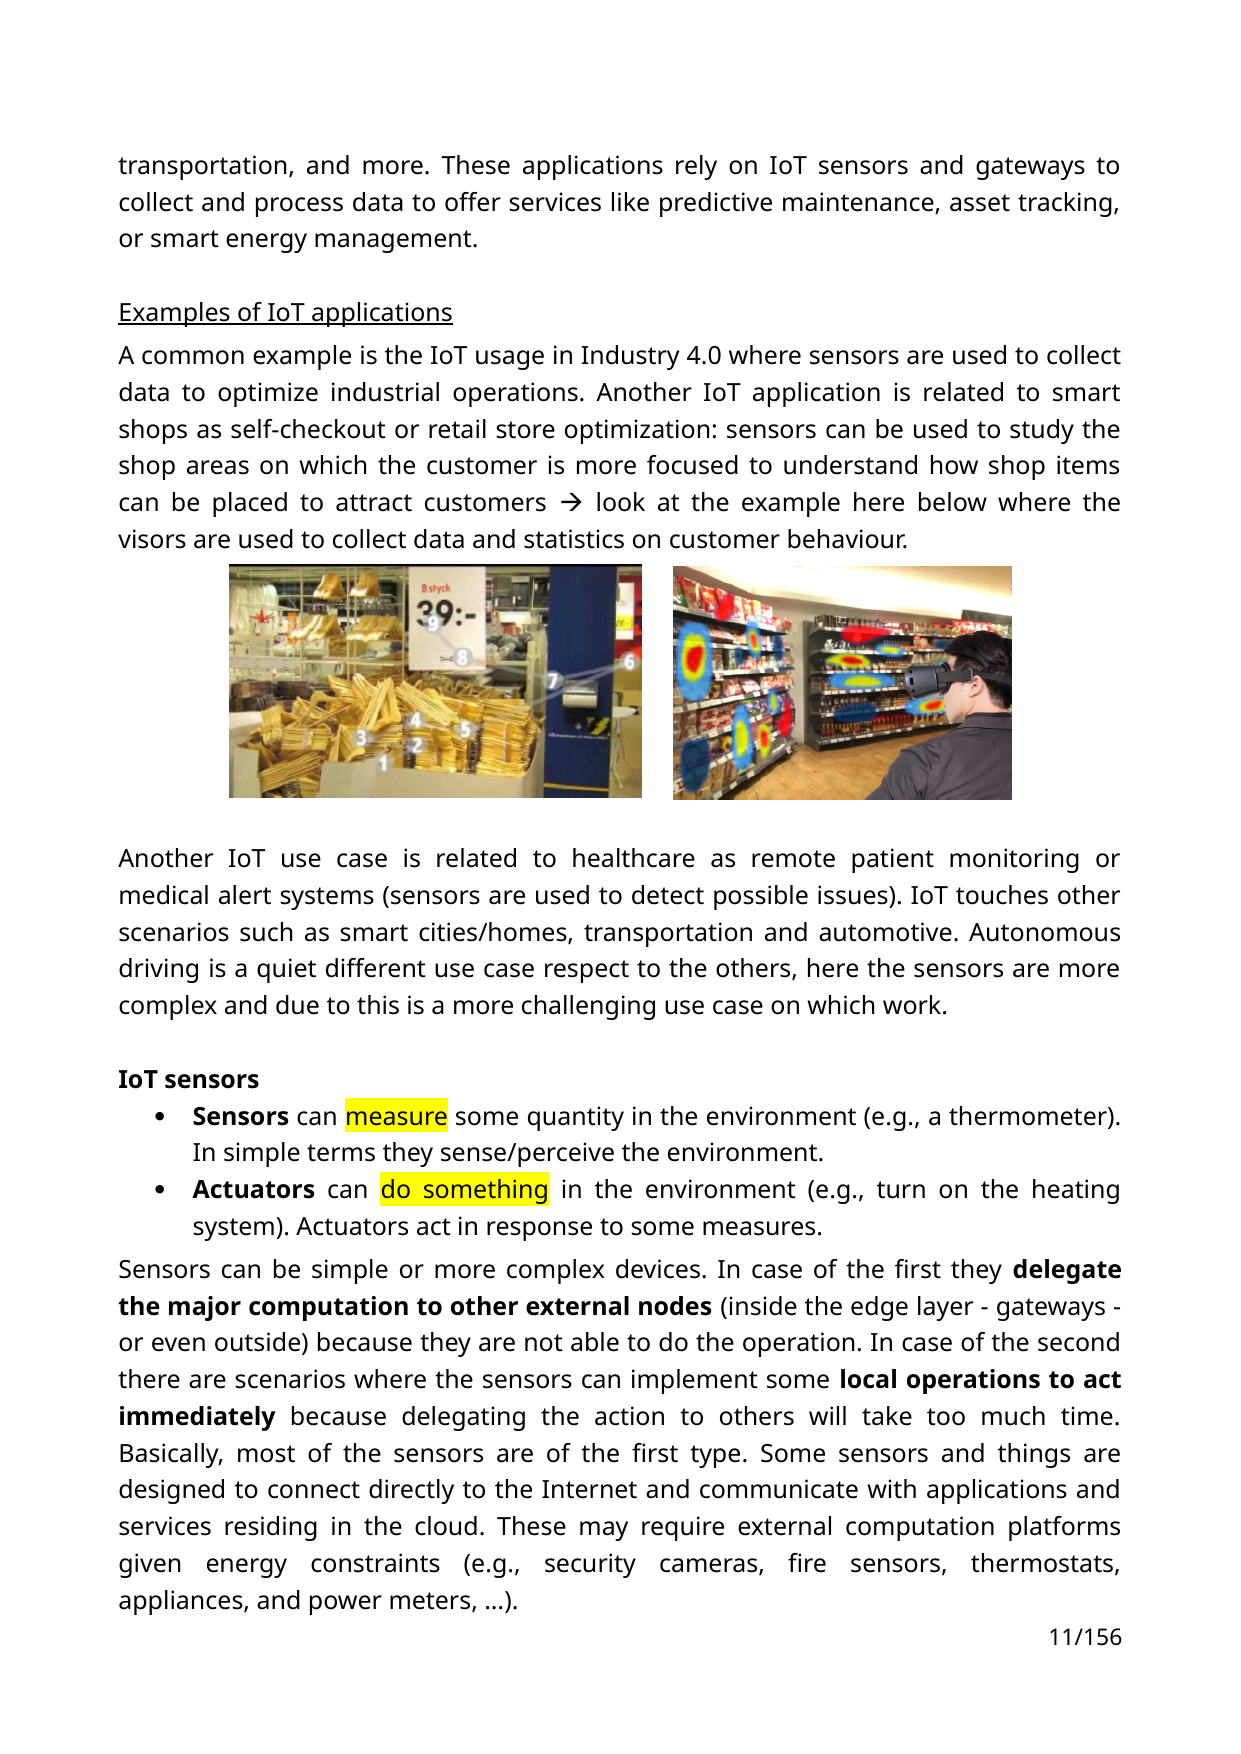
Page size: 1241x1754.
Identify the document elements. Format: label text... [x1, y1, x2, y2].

text Examples of IoT applications [118, 295, 1122, 329]
list Sensors can measure some quantity in the environment (e.g., a thermometer). In simple terms they sense/perceive the environment. [155, 1098, 1122, 1169]
text IoT sensors [118, 1061, 1122, 1096]
text A common example is the IoT usage in Industry 4.0 where sensors are used to collect data to optimize industrial operations. Another IoT application is related to smart shops as self-checkout or retail store optimization: sensors can be used to study the shop areas on which the customer is more focused to understand how shop items can be placed to attract customers look at the example here below where the visors are used to collect data and statistics on customer behaviour. [118, 338, 1122, 556]
list Actuators can do something in the environment (e.g., turn on the heating system). Actuators act in response to some measures. [155, 1172, 1122, 1243]
text Sensors can be simple or more complex devices. In case of the first they delegate the major computation to other external nodes (inside the edge layer - gateways - or even outside) because they are not able to do the operation. In case of the second there are scenarios where the sensors can implement some local operations to act immediately because delegating the action to others will take too much time. Basically, most of the sensors are of the first type. Some sensors and things are designed to connect directly to the Internet and communicate with applications and services residing in the cloud. These may require external computation platforms given energy constraints (e.g., security cameras, fire sensors, thermostats, appliances, and power meters, …). [118, 1252, 1122, 1617]
text Another IoT use case is related to healthcare as remote patient monitoring or medical alert systems (sensors are used to detect possible issues). IoT touches other scenarios such as smart cities/homes, transportation and automotive. Autonomous driving is a quiet different use case respect to the others, here the sensors are more complex and due to this is a more challenging use case on which work. [118, 841, 1122, 1022]
picture [224, 558, 1016, 802]
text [118, 148, 1122, 255]
